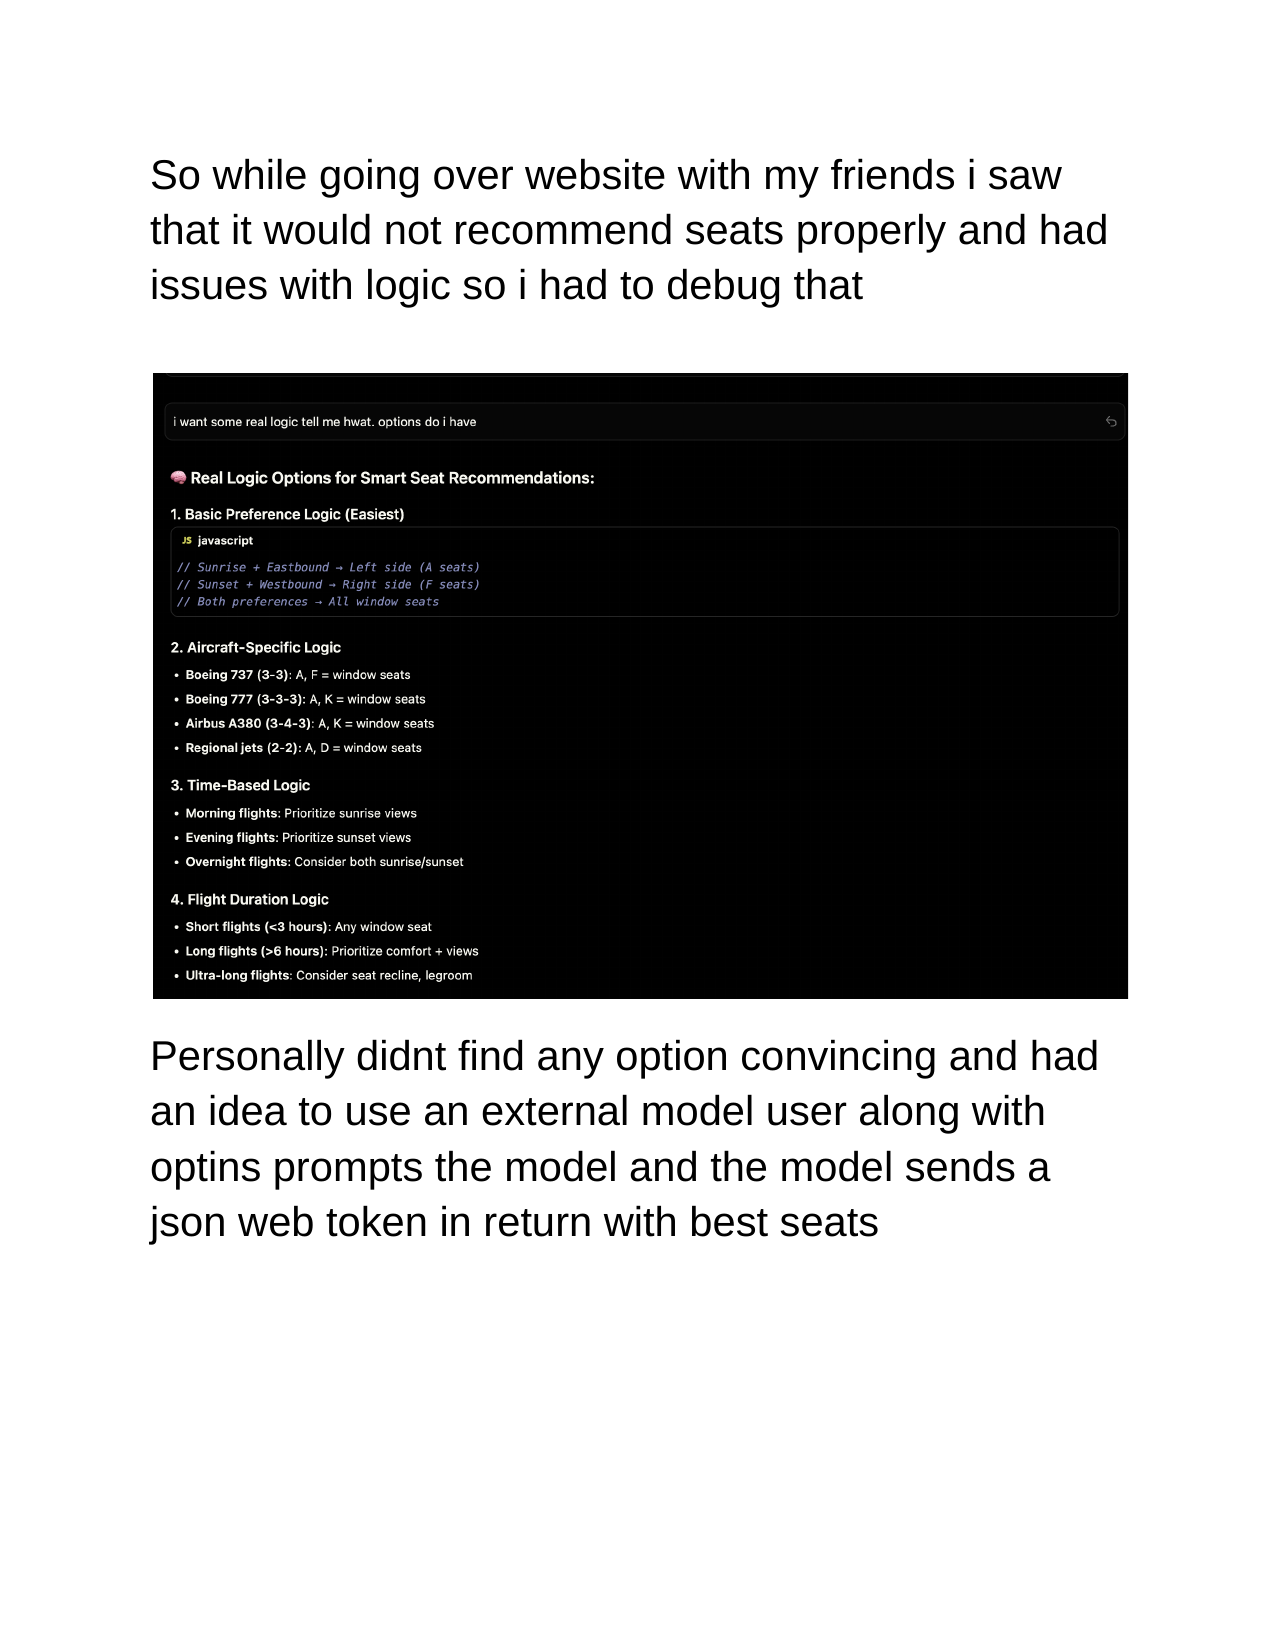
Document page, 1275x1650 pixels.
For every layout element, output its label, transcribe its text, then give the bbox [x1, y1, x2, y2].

picture [153, 373, 1129, 999]
text So while going over website with my friends i saw that it would not recommend seats properly and had issues with logic so i had to debug that [150, 150, 1125, 308]
